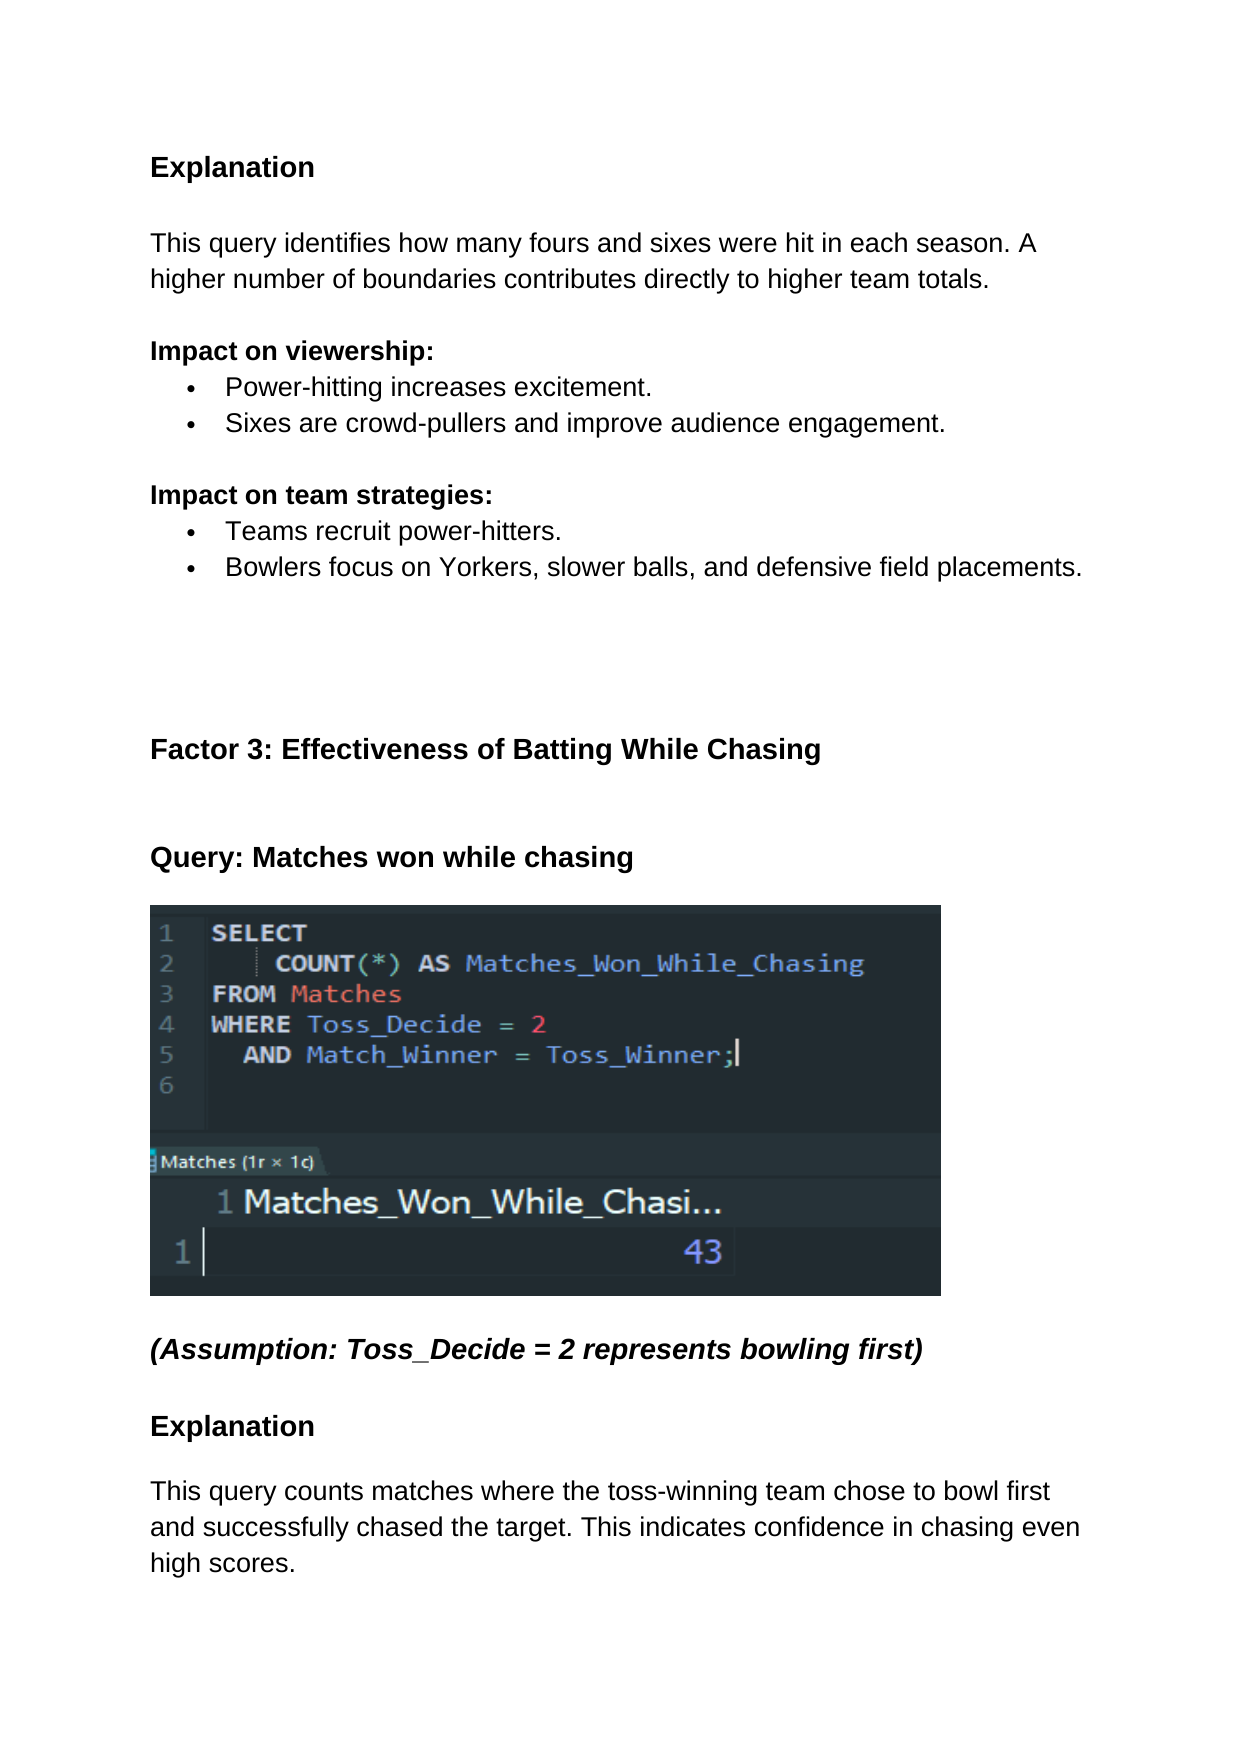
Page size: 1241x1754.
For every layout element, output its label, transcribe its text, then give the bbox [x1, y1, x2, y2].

list Teams recruit power-hitters. [187, 514, 1090, 546]
list Sixes are crowd-pullers and improve audience engagement. [187, 407, 1090, 438]
list Bowlers focus on Yorkers, slower balls, and defensive field placements. [187, 551, 1090, 582]
text Factor 3: Effectiveness of Batting While Chasing [150, 732, 1090, 766]
text Impact on team strategies: [150, 479, 1090, 510]
text Explanation [150, 1409, 1090, 1443]
text (Assumption: Toss_Decide = 2 represents bowling first) [150, 1332, 1090, 1366]
text Impact on viewership: [150, 335, 1090, 366]
list Power-hitting increases excitement. [187, 371, 1090, 402]
text This query identifies how many fours and sixes were hit in each season. A higher number of boundaries contributes directly to higher team totals. [150, 227, 1090, 294]
text Query: Matches won while chasing [150, 839, 1090, 873]
picture [150, 905, 941, 1296]
text This query counts matches where the toss-winning team chose to bowl first and successfully chased the target. This indicates confidence in chasing even high scores. [150, 1475, 1090, 1578]
text Explanation [150, 150, 1090, 183]
